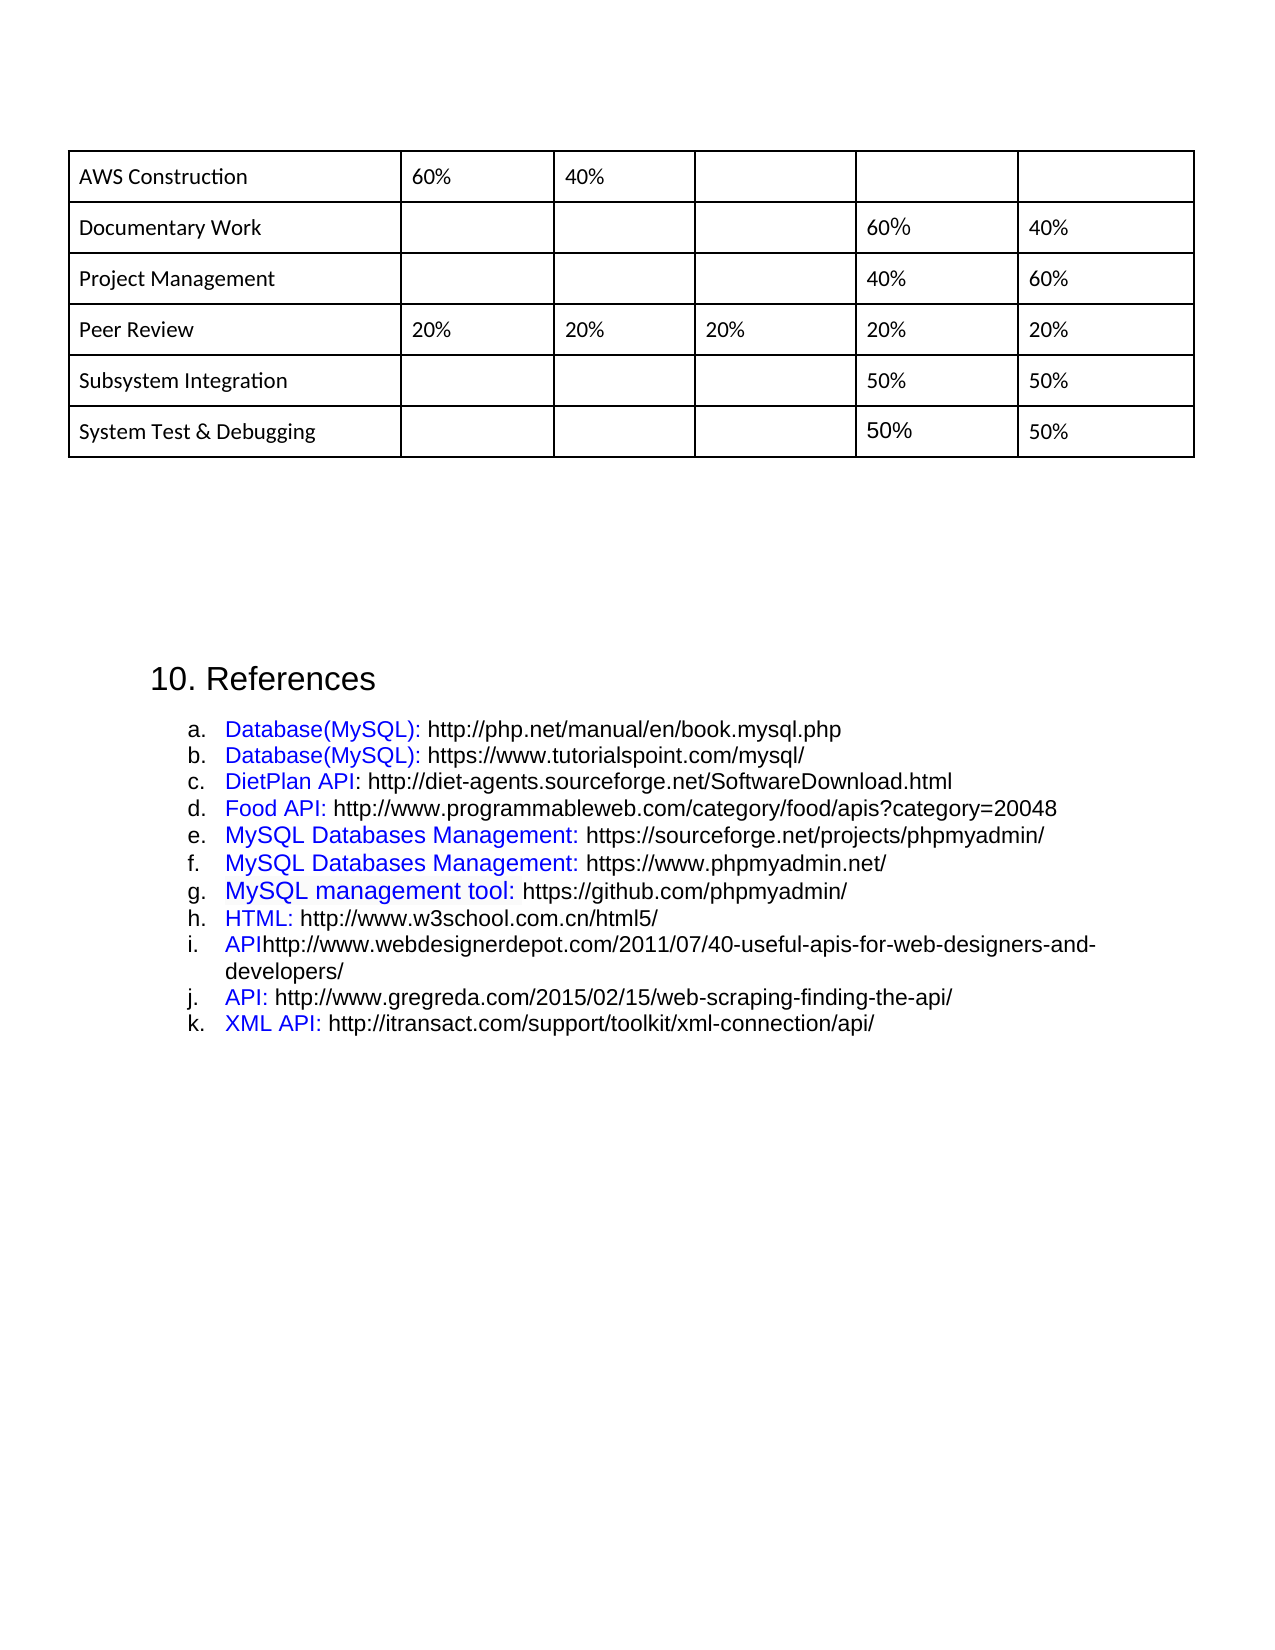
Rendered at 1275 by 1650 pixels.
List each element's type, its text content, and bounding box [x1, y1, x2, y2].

table_cell 40% [1019, 203, 1193, 252]
table_cell 50% [857, 356, 1017, 405]
table_cell 50% [1019, 407, 1193, 456]
list Food API: http://www.programmableweb.com/category/food/apis?category=20048 [187, 795, 1137, 821]
table_cell [696, 152, 855, 201]
table_cell [402, 254, 553, 303]
table_cell 20% [402, 305, 553, 354]
table_cell 20% [555, 305, 694, 354]
table_cell 50% [857, 407, 1017, 456]
list APIhttp://www.webdesignerdepot.com/2011/07/40-useful-apis-for-web-designers-and-developers/ [187, 931, 1137, 984]
table_cell [696, 356, 855, 405]
table_cell System Test & Debugging [70, 407, 400, 456]
table_cell [555, 203, 694, 252]
list XML API: http://itransact.com/support/toolkit/xml-connection/api/ [187, 1010, 1137, 1037]
table_cell [696, 407, 855, 456]
table_cell Peer Review [70, 305, 400, 354]
list MySQL Databases Management: https://www.phpmyadmin.net/ [586, 849, 1137, 876]
table_cell [402, 407, 553, 456]
subtitle 10. References [150, 659, 1137, 697]
table_cell 40% [555, 152, 694, 201]
table_cell [696, 254, 855, 303]
table_cell 40% [857, 254, 1017, 303]
list MySQL Databases Management: https://sourceforge.net/projects/phpmyadmin/ [586, 821, 1137, 849]
table_cell Subsystem Integration [70, 356, 400, 405]
table_cell 60％ [857, 203, 1017, 252]
table_cell 20% [857, 305, 1017, 354]
table_cell AWS Construction [70, 152, 400, 201]
table_cell [555, 254, 694, 303]
table_cell [1019, 152, 1193, 201]
table_cell 50% [1019, 356, 1193, 405]
table_cell [402, 203, 553, 252]
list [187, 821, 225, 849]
list MySQL management tool: https://github.com/phpmyadmin/ [522, 876, 1137, 905]
table_cell 20% [1019, 305, 1193, 354]
table_cell [555, 356, 694, 405]
table_cell 60% [402, 152, 553, 201]
list API: http://www.gregreda.com/2015/02/15/web-scraping-finding-the-api/ [187, 984, 1137, 1010]
table_cell [857, 152, 1017, 201]
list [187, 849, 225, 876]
table_cell [402, 356, 553, 405]
table_cell [696, 203, 855, 252]
list DietPlan API: http://diet-agents.sourceforge.net/SoftwareDownload.html [187, 768, 1137, 795]
list Database(MySQL): http://php.net/manual/en/book.mysql.php [187, 716, 1137, 742]
table_cell Documentary Work [70, 203, 400, 252]
table_cell [555, 407, 694, 456]
table_cell 20% [696, 305, 855, 354]
list HTML: http://www.w3school.com.cn/html5/ [187, 905, 1137, 931]
table_cell Project Management [70, 254, 400, 303]
table_cell 60% [1019, 254, 1193, 303]
list Database(MySQL): https://www.tutorialspoint.com/mysql/ [187, 742, 1137, 768]
